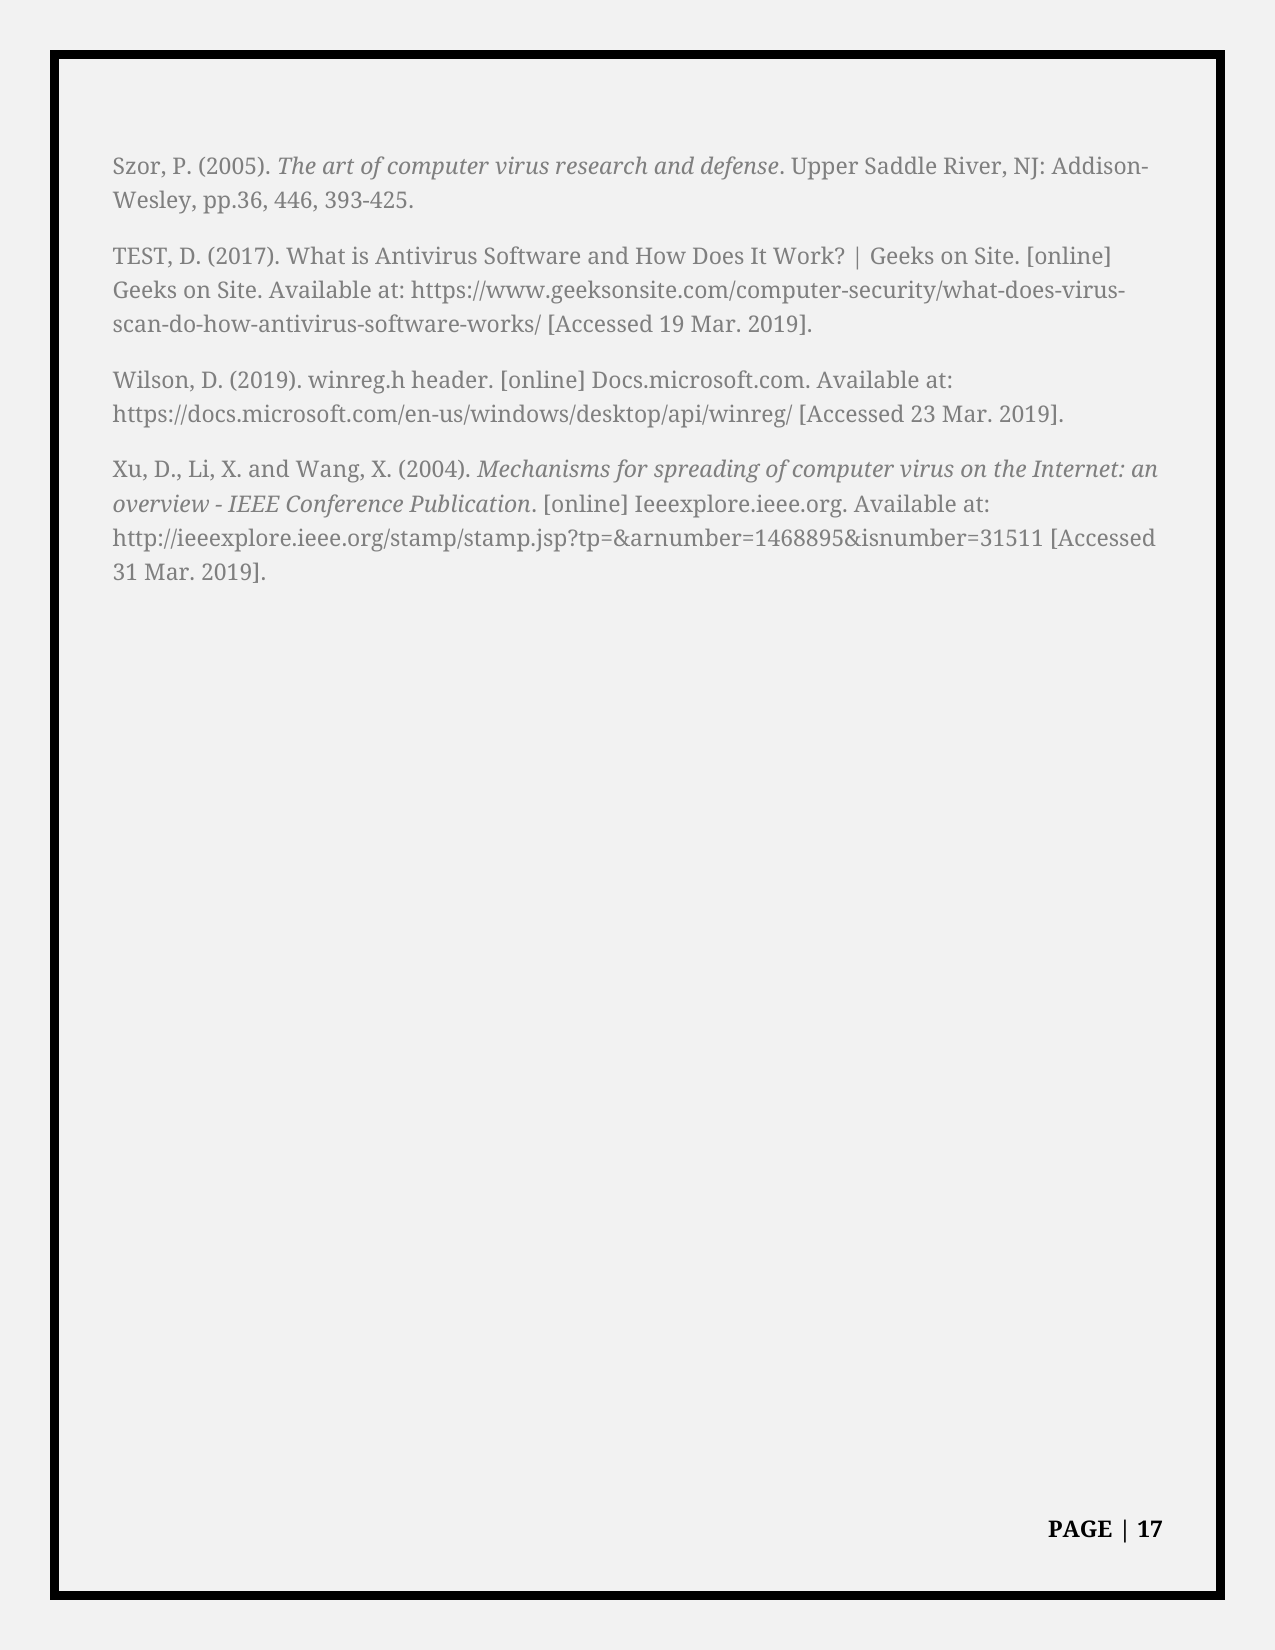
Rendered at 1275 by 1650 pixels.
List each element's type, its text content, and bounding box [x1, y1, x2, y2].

text Szor, P. (2005). The art of computer virus research and defense. Upper Saddle River, NJ: Addison-Wesley, pp.36, 446, 393-425. [112, 150, 1162, 216]
text TEST, D. (2017). What is Antivirus Software and How Does It Work? | Geeks on Site. [online] Geeks on Site. Available at: https://www.geeksonsite.com/computer-security/what-does-virus-scan-do-how-antivirus-software-works/ [Accessed 19 Mar. 2019]. [112, 239, 1162, 339]
text Wilson, D. (2019). winreg.h header. [online] Docs.microsoft.com. Available at: https://docs.microsoft.com/en-us/windows/desktop/api/winreg/ [Accessed 23 Mar. 2019]. [112, 363, 1162, 429]
text Xu, D., Li, X. and Wang, X. (2004). Mechanisms for spreading of computer virus on the Internet: an overview - IEEE Conference Publication. [online] Ieeexplore.ieee.org. Available at: http://ieeexplore.ieee.org/stamp/stamp.jsp?tp=&arnumber=1468895&isnumber=31511 [Accessed 31 Mar. 2019]. [112, 453, 1162, 587]
